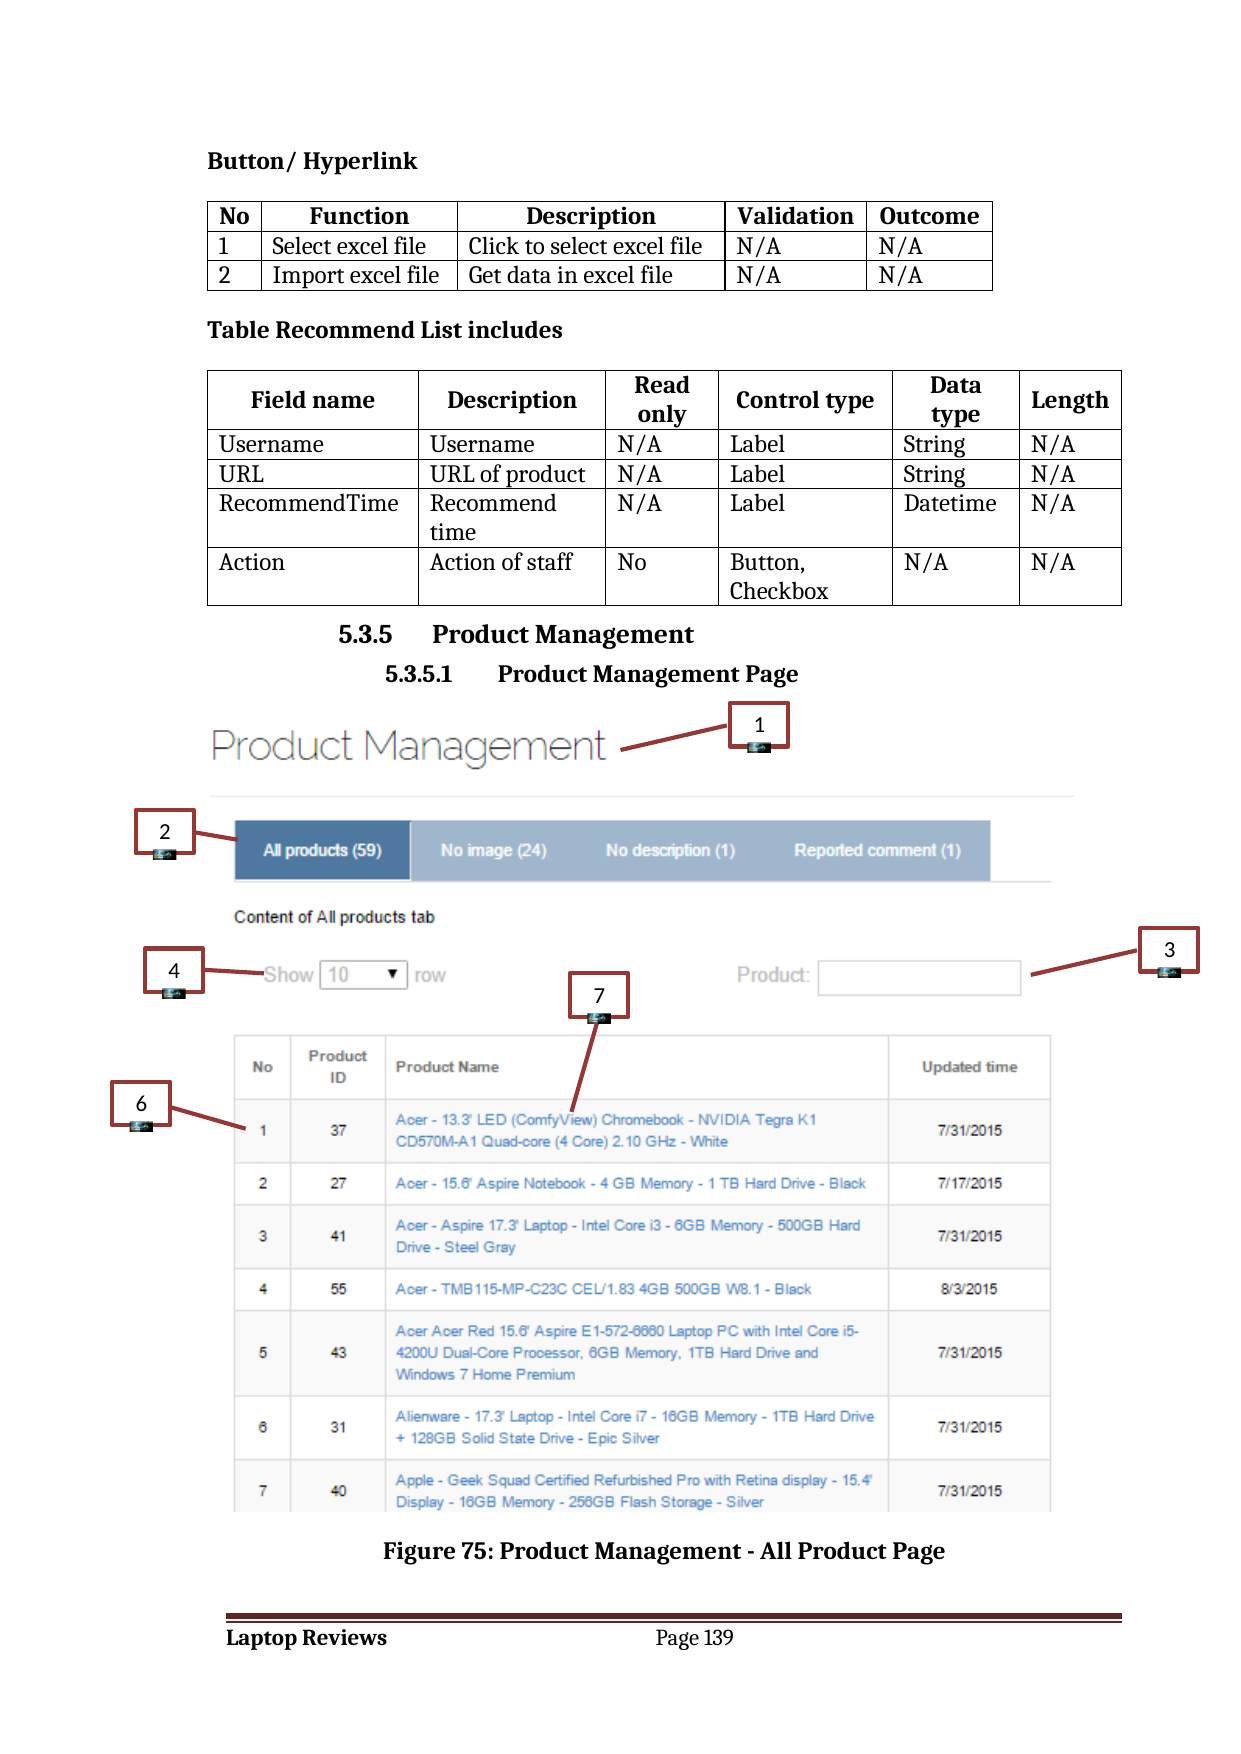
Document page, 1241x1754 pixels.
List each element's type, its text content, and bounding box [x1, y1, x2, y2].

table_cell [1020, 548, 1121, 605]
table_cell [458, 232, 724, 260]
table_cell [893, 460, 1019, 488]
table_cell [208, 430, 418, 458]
subtitle Product Management Page [385, 660, 1122, 689]
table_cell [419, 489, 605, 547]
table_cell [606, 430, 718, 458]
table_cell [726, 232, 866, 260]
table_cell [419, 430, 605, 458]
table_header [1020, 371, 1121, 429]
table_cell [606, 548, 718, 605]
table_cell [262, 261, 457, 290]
picture [152, 849, 177, 860]
picture [1157, 967, 1182, 978]
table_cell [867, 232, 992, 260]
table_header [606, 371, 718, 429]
picture [129, 1121, 153, 1132]
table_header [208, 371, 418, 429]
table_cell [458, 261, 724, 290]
text Table Recommend List includes [207, 316, 1122, 345]
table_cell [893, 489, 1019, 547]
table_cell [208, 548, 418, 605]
text Figure 75: Product Management - All Product Page [207, 1537, 1122, 1565]
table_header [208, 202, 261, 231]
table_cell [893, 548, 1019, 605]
text Button/ Hyperlink [207, 147, 1122, 176]
picture [162, 988, 186, 999]
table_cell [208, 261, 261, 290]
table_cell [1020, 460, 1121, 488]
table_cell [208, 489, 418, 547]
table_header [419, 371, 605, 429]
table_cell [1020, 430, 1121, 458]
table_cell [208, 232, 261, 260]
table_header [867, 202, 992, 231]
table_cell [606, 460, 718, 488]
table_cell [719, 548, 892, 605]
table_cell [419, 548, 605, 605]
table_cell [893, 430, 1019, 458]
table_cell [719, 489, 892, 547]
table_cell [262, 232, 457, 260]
picture [207, 701, 1092, 1512]
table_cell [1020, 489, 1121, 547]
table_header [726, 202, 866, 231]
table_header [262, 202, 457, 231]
subtitle Product Management [338, 619, 1122, 650]
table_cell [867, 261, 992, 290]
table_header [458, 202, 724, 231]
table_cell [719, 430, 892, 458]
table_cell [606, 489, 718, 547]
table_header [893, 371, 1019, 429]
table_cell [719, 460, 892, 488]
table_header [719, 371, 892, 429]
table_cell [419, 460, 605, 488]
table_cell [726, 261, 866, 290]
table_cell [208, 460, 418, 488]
